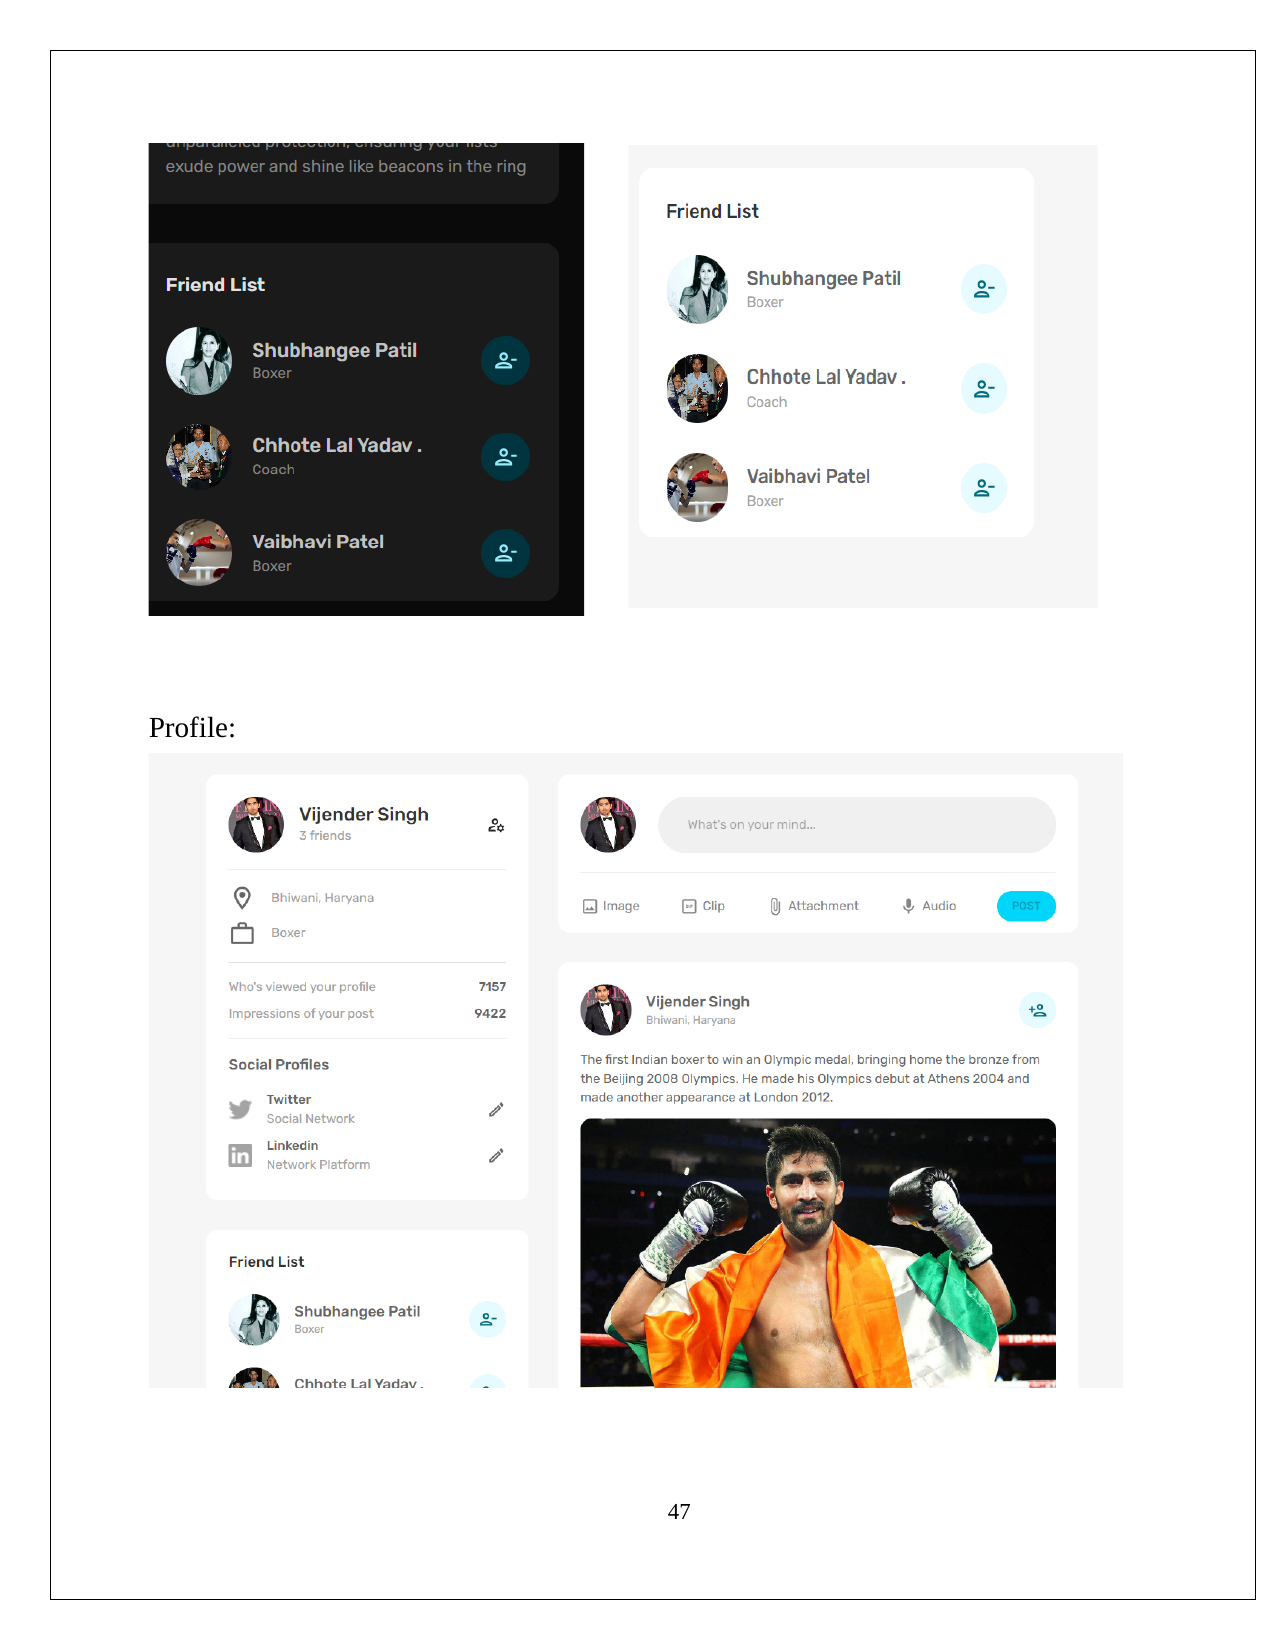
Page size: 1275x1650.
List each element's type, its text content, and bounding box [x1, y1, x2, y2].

picture [148, 753, 1124, 1388]
picture [148, 143, 585, 616]
picture [628, 145, 1098, 608]
text Profile: [148, 710, 1255, 744]
